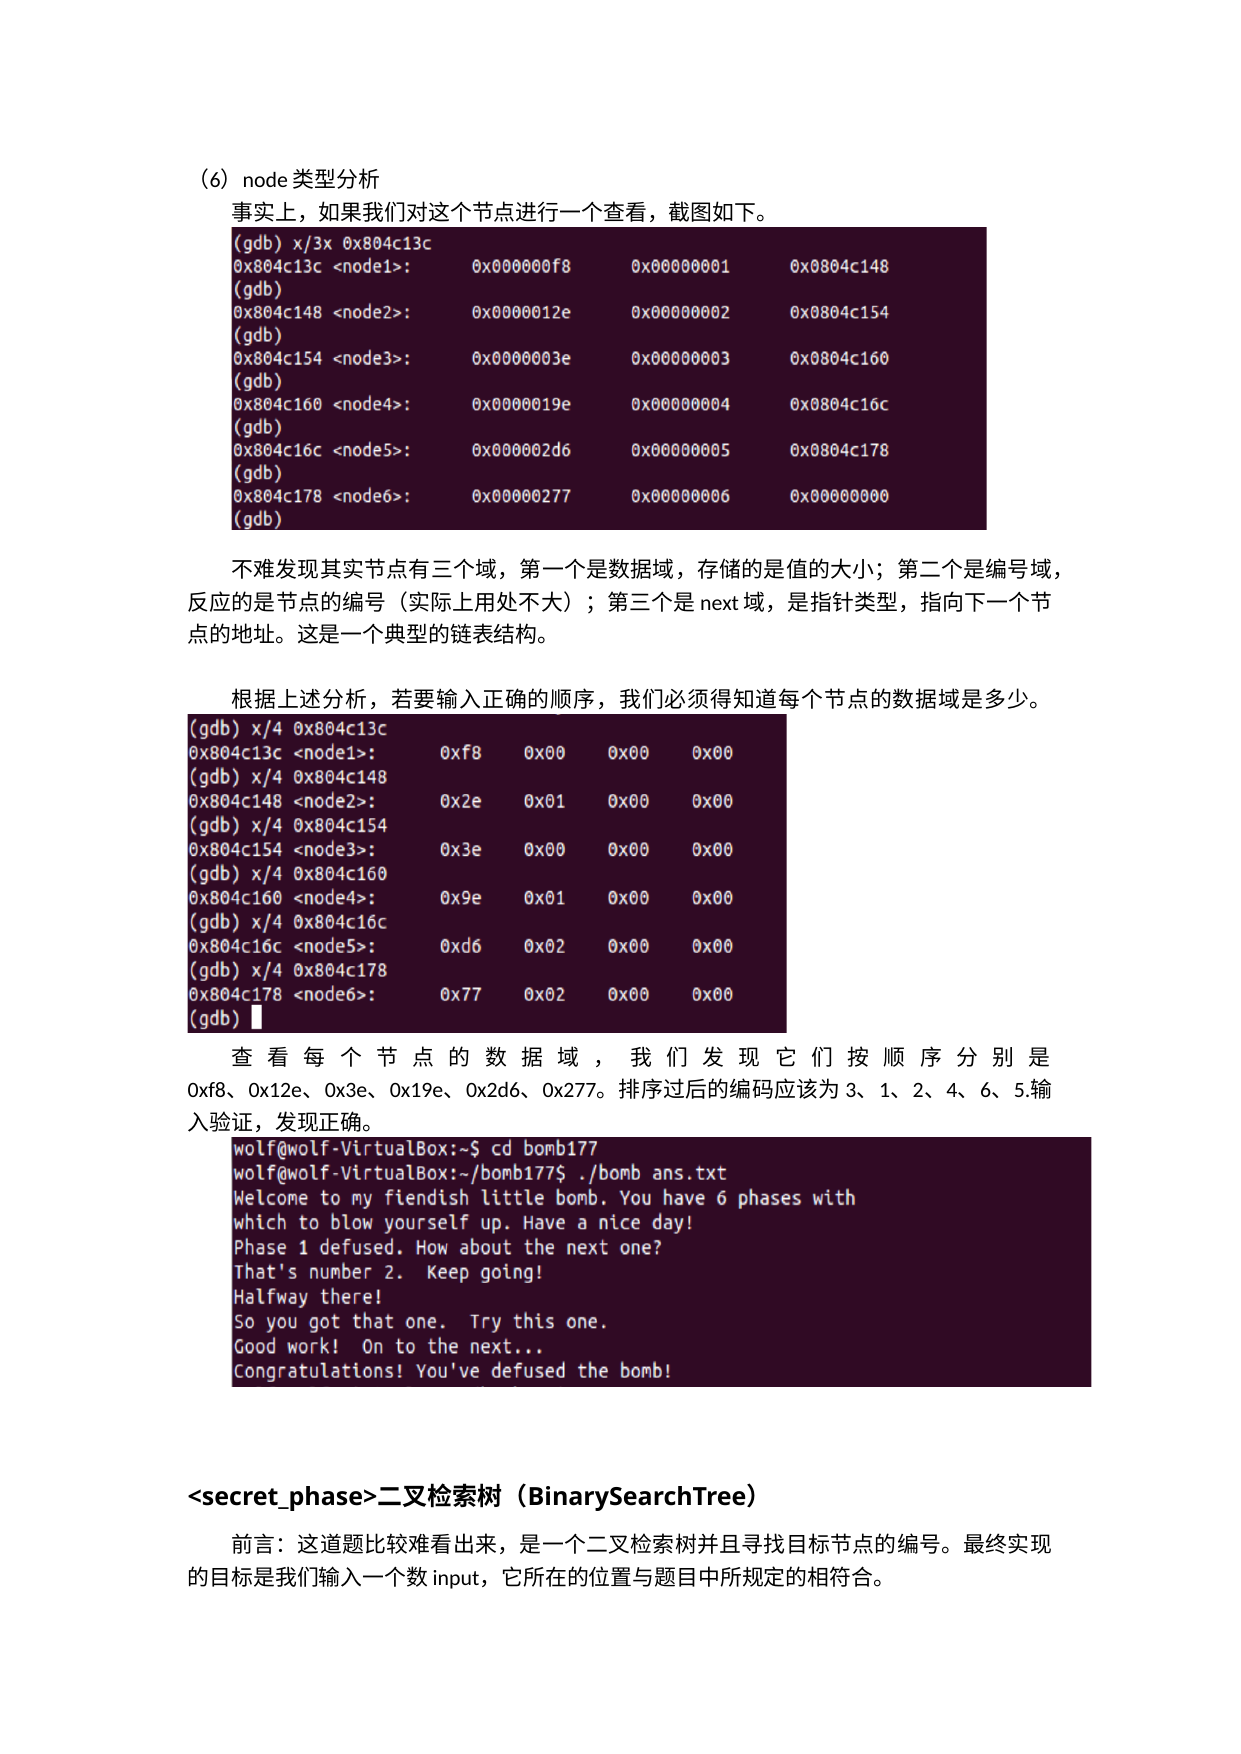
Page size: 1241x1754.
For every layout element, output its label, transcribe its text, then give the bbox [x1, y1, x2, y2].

picture [231, 1137, 1092, 1387]
text 查看每个节点的数据域，我们发现它们按顺序分别是0xf8、0x12e、0x3e、0x19e、0x2d6、0x277。排序过后的编码应该为3、1、2、4、6、5.输入验证，发现正确。 [187, 1039, 1053, 1137]
picture [231, 227, 987, 530]
text 事实上，如果我们对这个节点进行一个查看，截图如下。 [187, 194, 1053, 227]
text <secret_phase>二叉检索树（BinarySearchTree） [187, 1462, 1053, 1527]
picture [187, 714, 787, 1033]
text 不难发现其实节点有三个域，第一个是数据域，存储的是值的大小；第二个是编号域，反应的是节点的编号（实际上用处不大）；第三个是next域，是指针类型，指向下一个节点的地址。这是一个典型的链表结构。 [187, 552, 1053, 649]
text （6）node类型分析 [187, 162, 1053, 194]
text 前言：这道题比较难看出来，是一个二叉检索树并且寻找目标节点的编号。最终实现的目标是我们输入一个数input，它所在的位置与题目中所规定的相符合。 [187, 1527, 1053, 1592]
